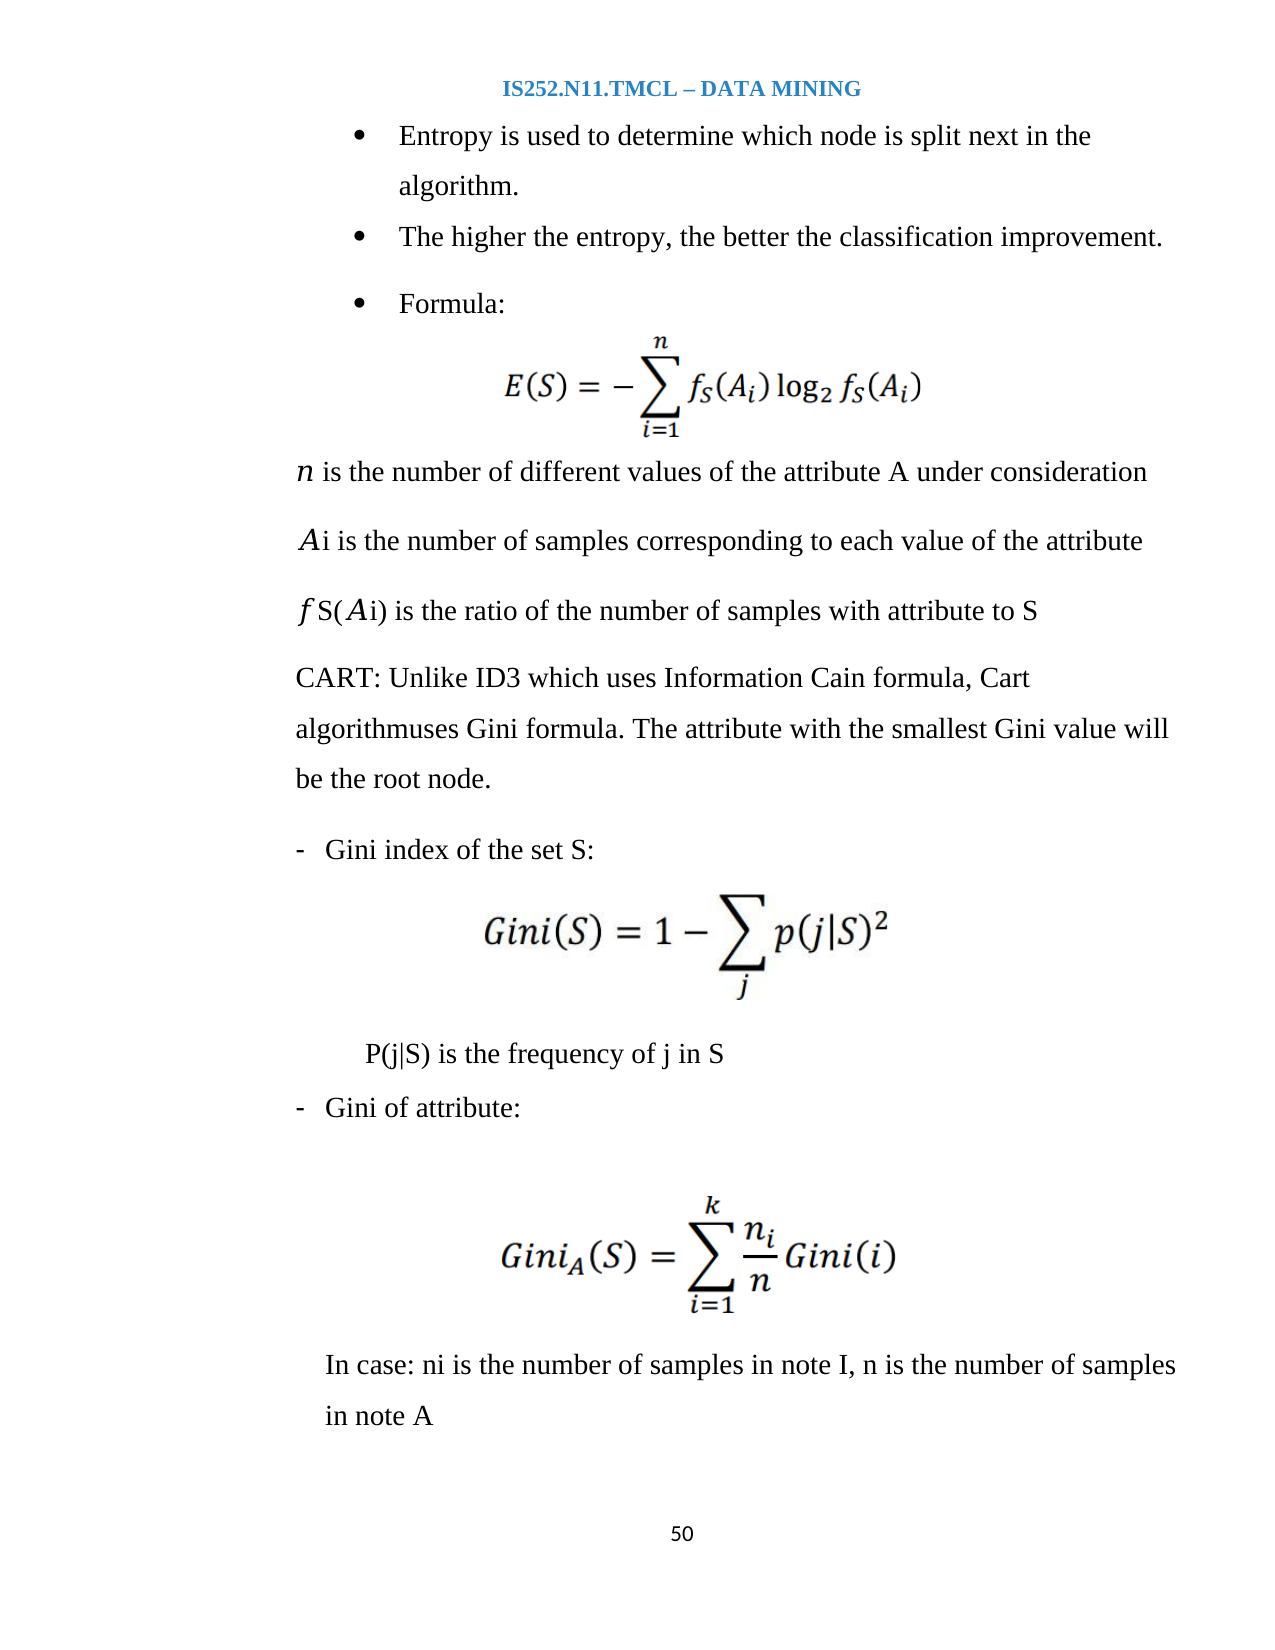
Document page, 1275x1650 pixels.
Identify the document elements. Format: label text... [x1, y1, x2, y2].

text 𝑛 is the number of different values of the attribute A under consideration [295, 612, 1186, 647]
list Gini index of the set S: [295, 988, 1129, 1028]
text 𝐴i is the number of samples corresponding to each value of the attribute [295, 682, 1186, 717]
text 𝑓S(𝐴i) is the ratio of the number of samples with attribute to S [295, 751, 1186, 786]
picture [504, 496, 921, 598]
list Formula: [354, 446, 1129, 480]
picture [501, 1356, 896, 1474]
list Entropy measures the amount of information in an attribute of a collection of sample set values. [354, 178, 1186, 262]
list Gini of attribute: [295, 1247, 1129, 1286]
list Entropy is used to determine which node is split next in the algorithm. [354, 278, 1186, 362]
list Entropy: [295, 118, 1129, 158]
text CART: Unlike ID3 which uses Information Cain formula, Cart algorithmuses Gini formula. The attribute with the smallest Gini value will be the root node. [295, 821, 1186, 955]
list The higher the entropy, the better the classification improvement. [354, 379, 1186, 413]
picture [484, 1054, 888, 1160]
